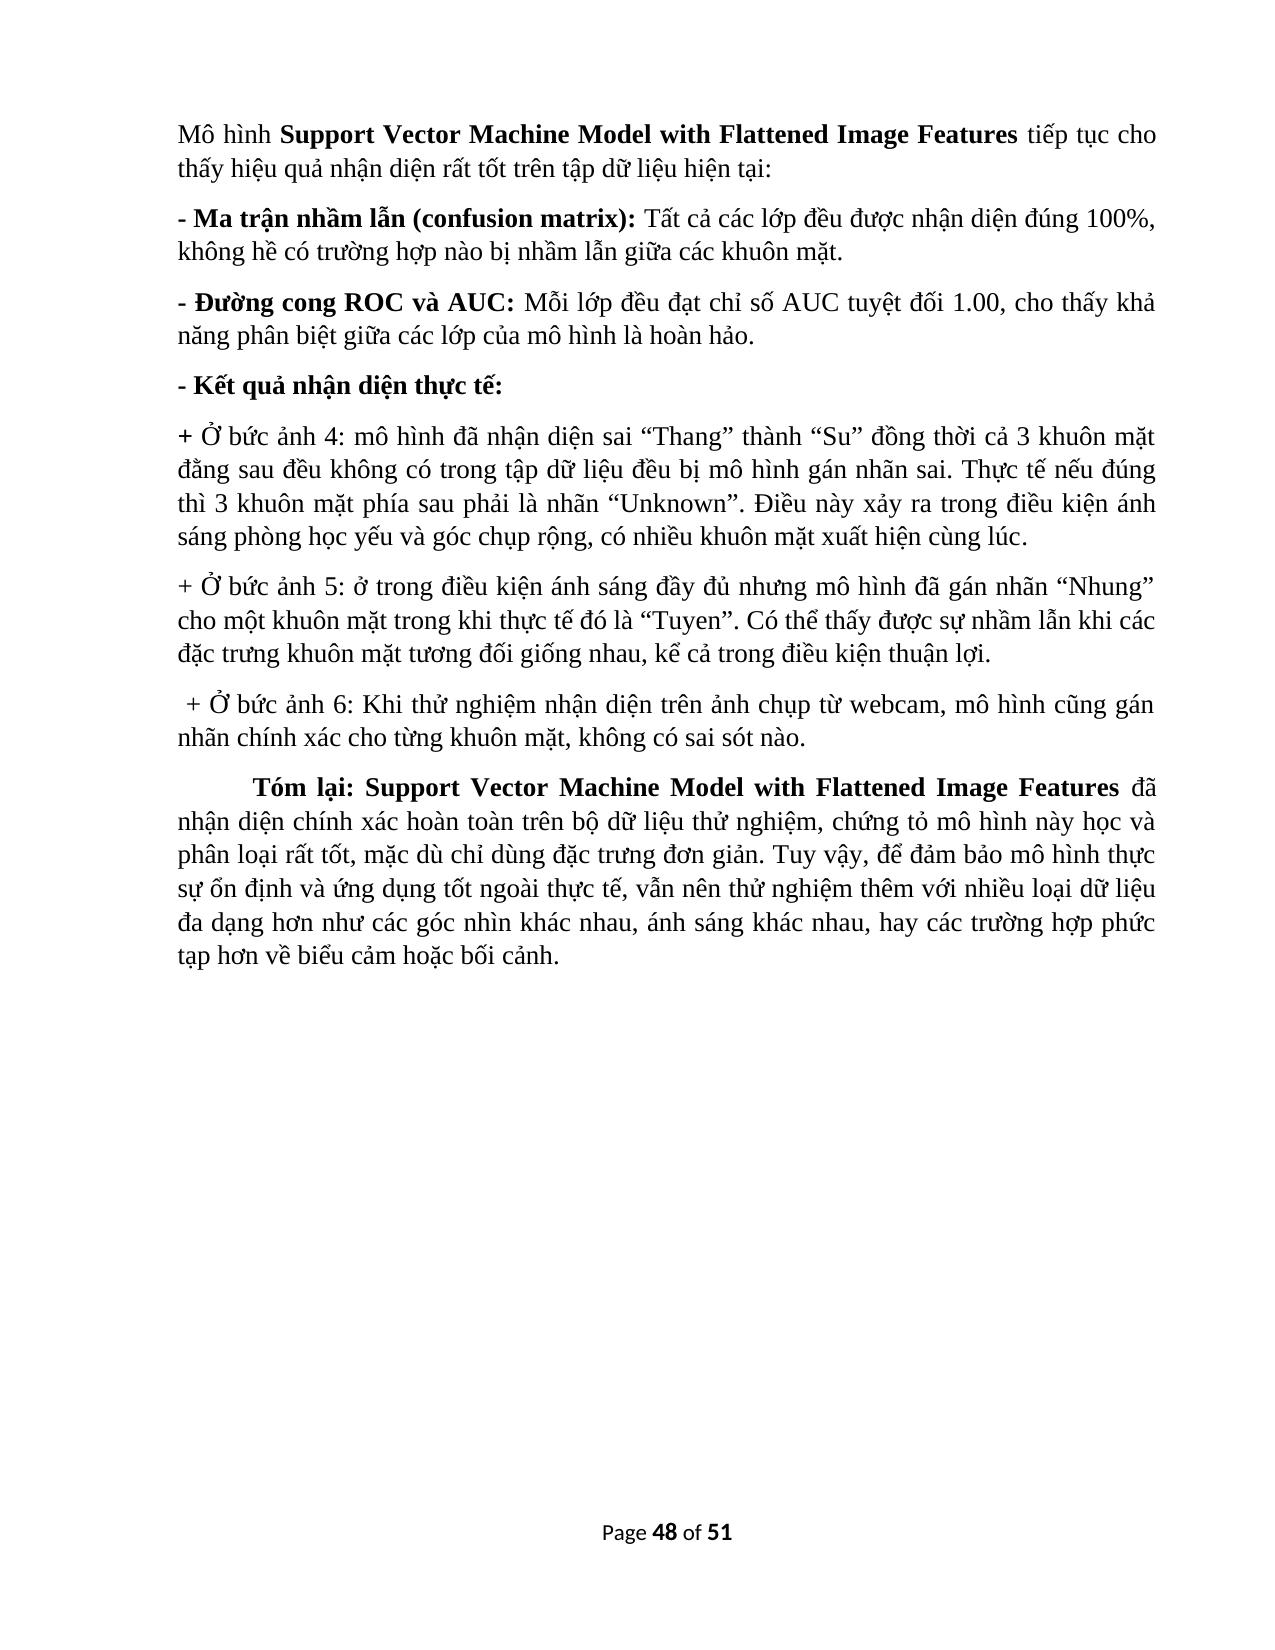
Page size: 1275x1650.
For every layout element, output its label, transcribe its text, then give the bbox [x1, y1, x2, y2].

text Tóm lại: Support Vector Machine Model with Flattened Image Features đã nhận diện chính xác hoàn toàn trên bộ dữ liệu thử nghiệm, chứng tỏ mô hình này học và phân loại rất tốt, mặc dù chỉ dùng đặc trưng đơn giản. Tuy vậy, để đảm bảo mô hình thực sự ổn định và ứng dụng tốt ngoài thực tế, vẫn nên thử nghiệm thêm với nhiều loại dữ liệu đa dạng hơn như các góc nhìn khác nhau, ánh sáng khác nhau, hay các trường hợp phức tạp hơn về biểu cảm hoặc bối cảnh. [177, 771, 1157, 970]
text + Ở bức ảnh 5: ở trong điều kiện ánh sáng đầy đủ nhưng mô hình đã gán nhãn “Nhung” cho một khuôn mặt trong khi thực tế đó là “Tuyen”. Có thể thấy được sự nhầm lẫn khi các đặc trưng khuôn mặt tương đối giống nhau, kể cả trong điều kiện thuận lợi. [177, 570, 1157, 669]
text - Kết quả nhận diện thực tế: [177, 369, 1157, 401]
text + Ở bức ảnh 6: Khi thử nghiệm nhận diện trên ảnh chụp từ webcam, mô hình cũng gán nhãn chính xác cho từng khuôn mặt, không có sai sót nào. [177, 688, 1157, 752]
text Mô hình Support Vector Machine Model with Flattened Image Features tiếp tục cho thấy hiệu quả nhận diện rất tốt trên tập dữ liệu hiện tại: [177, 118, 1157, 183]
text - Ma trận nhầm lẫn (confusion matrix): Tất cả các lớp đều được nhận diện đúng 100%, không hề có trường hợp nào bị nhầm lẫn giữa các khuôn mặt. [177, 202, 1157, 267]
text - Đường cong ROC và AUC: Mỗi lớp đều đạt chỉ số AUC tuyệt đối 1.00, cho thấy khả năng phân biệt giữa các lớp của mô hình là hoàn hảo. [177, 286, 1157, 350]
text + Ở bức ảnh 4: mô hình đã nhận diện sai “Thang” thành “Su” đồng thời cả 3 khuôn mặt đằng sau đều không có trong tập dữ liệu đều bị mô hình gán nhãn sai. Thực tế nếu đúng thì 3 khuôn mặt phía sau phải là nhãn “Unknown”. Điều này xảy ra trong điều kiện ánh sáng phòng học yếu và góc chụp rộng, có nhiều khuôn mặt xuất hiện cùng lúc. [177, 419, 1157, 551]
